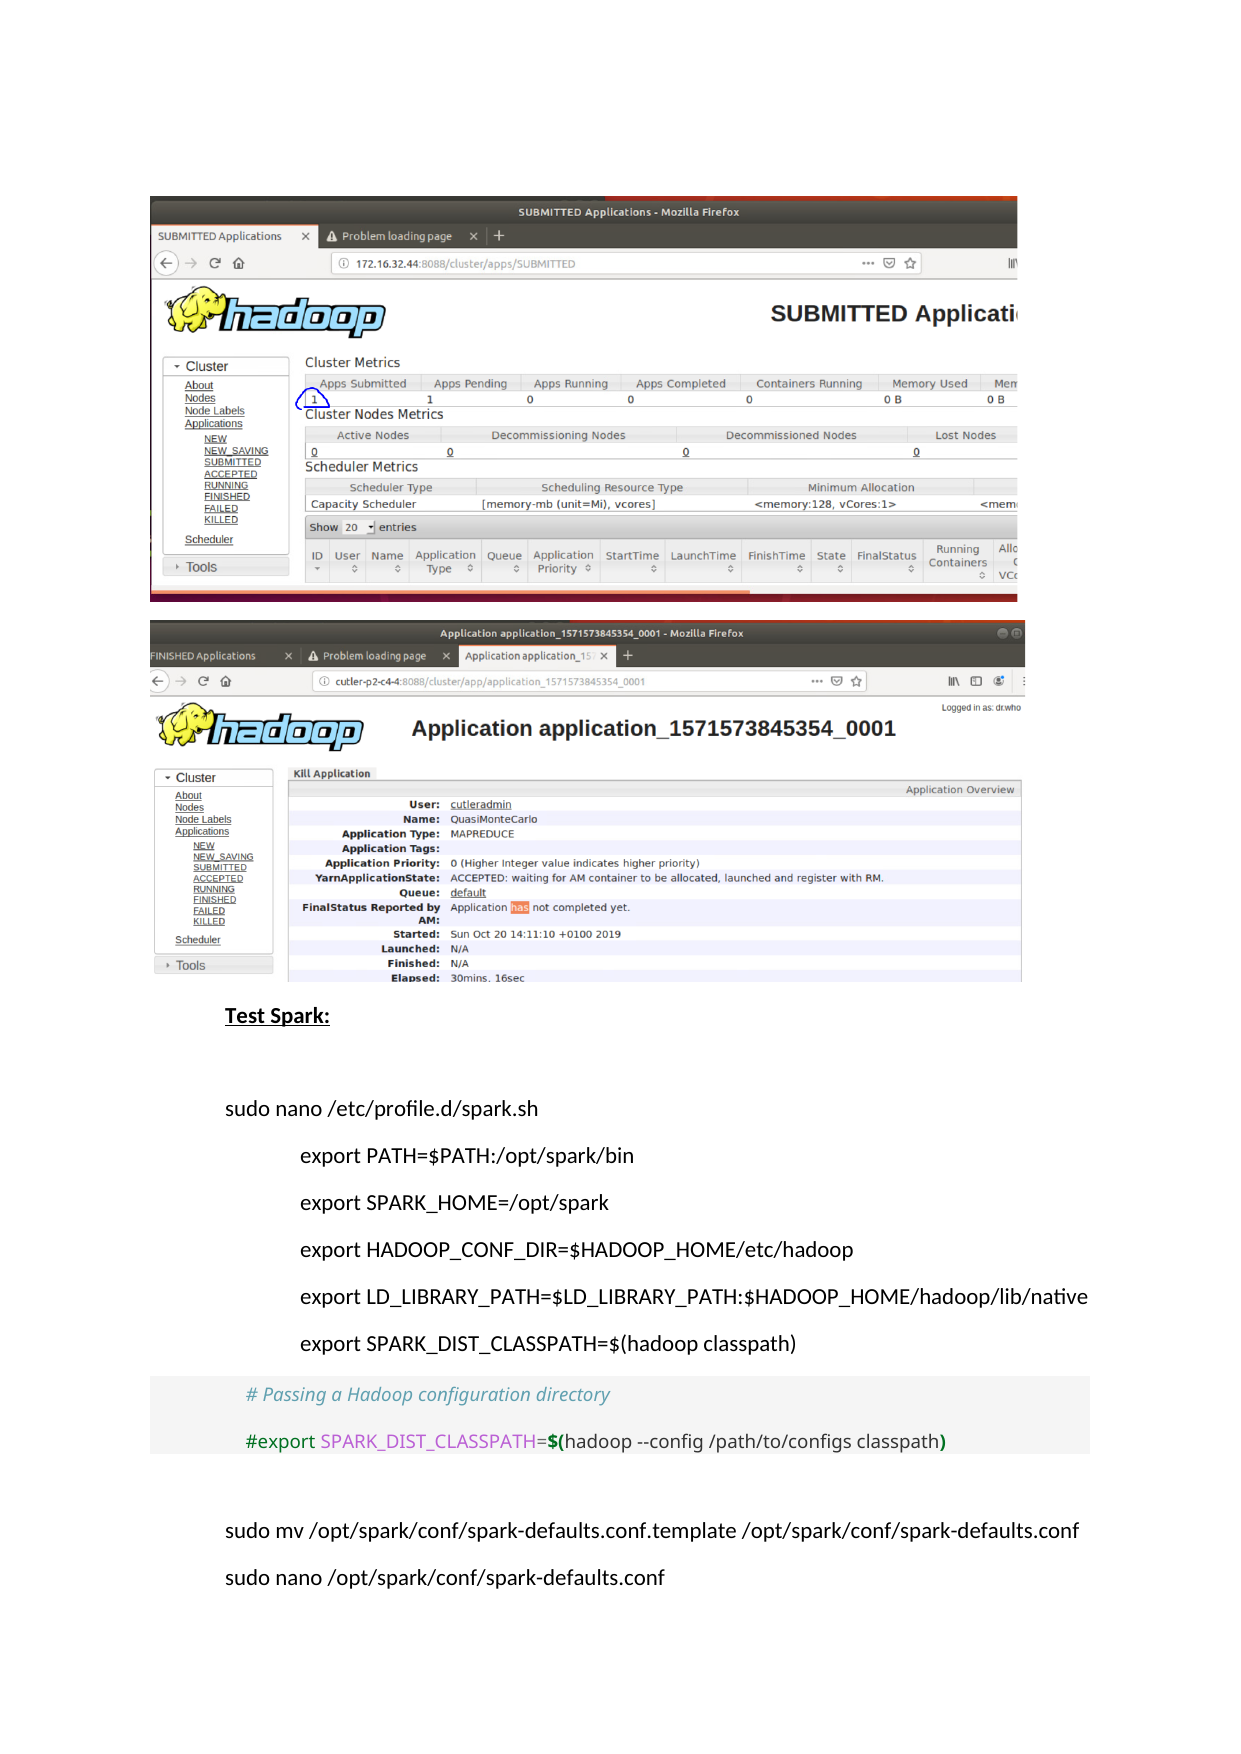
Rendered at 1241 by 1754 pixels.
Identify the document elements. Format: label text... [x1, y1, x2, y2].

picture [150, 196, 1018, 602]
text export LD_LIBRARY_PATH=$LD_LIBRARY_PATH:$HADOOP_HOME/hadoop/lib/native [300, 1282, 1090, 1310]
text export HADOOP_CONF_DIR=$HADOOP_HOME/etc/hadoop [300, 1235, 1090, 1263]
text export PATH=$PATH:/opt/spark/bin [300, 1141, 1090, 1169]
text export SPARK_HOME=/opt/spark [300, 1188, 1090, 1216]
text sudo nano /etc/profile.d/spark.sh [225, 1094, 1090, 1122]
picture [150, 620, 1025, 982]
text Test Spark: [150, 1001, 1090, 1029]
text export SPARK_DIST_CLASSPATH=$(hadoop classpath) [300, 1329, 1090, 1357]
text #export SPARK_DIST_CLASSPATH=$(hadoop --config /path/to/configs classpath) [150, 1423, 1090, 1454]
text # Passing a Hadoop configuration directory [150, 1376, 1090, 1407]
text sudo mv /opt/spark/conf/spark-defaults.conf.template /opt/spark/conf/spark-defaults.conf [225, 1516, 1090, 1544]
text sudo nano /opt/spark/conf/spark-defaults.conf [225, 1563, 1090, 1591]
